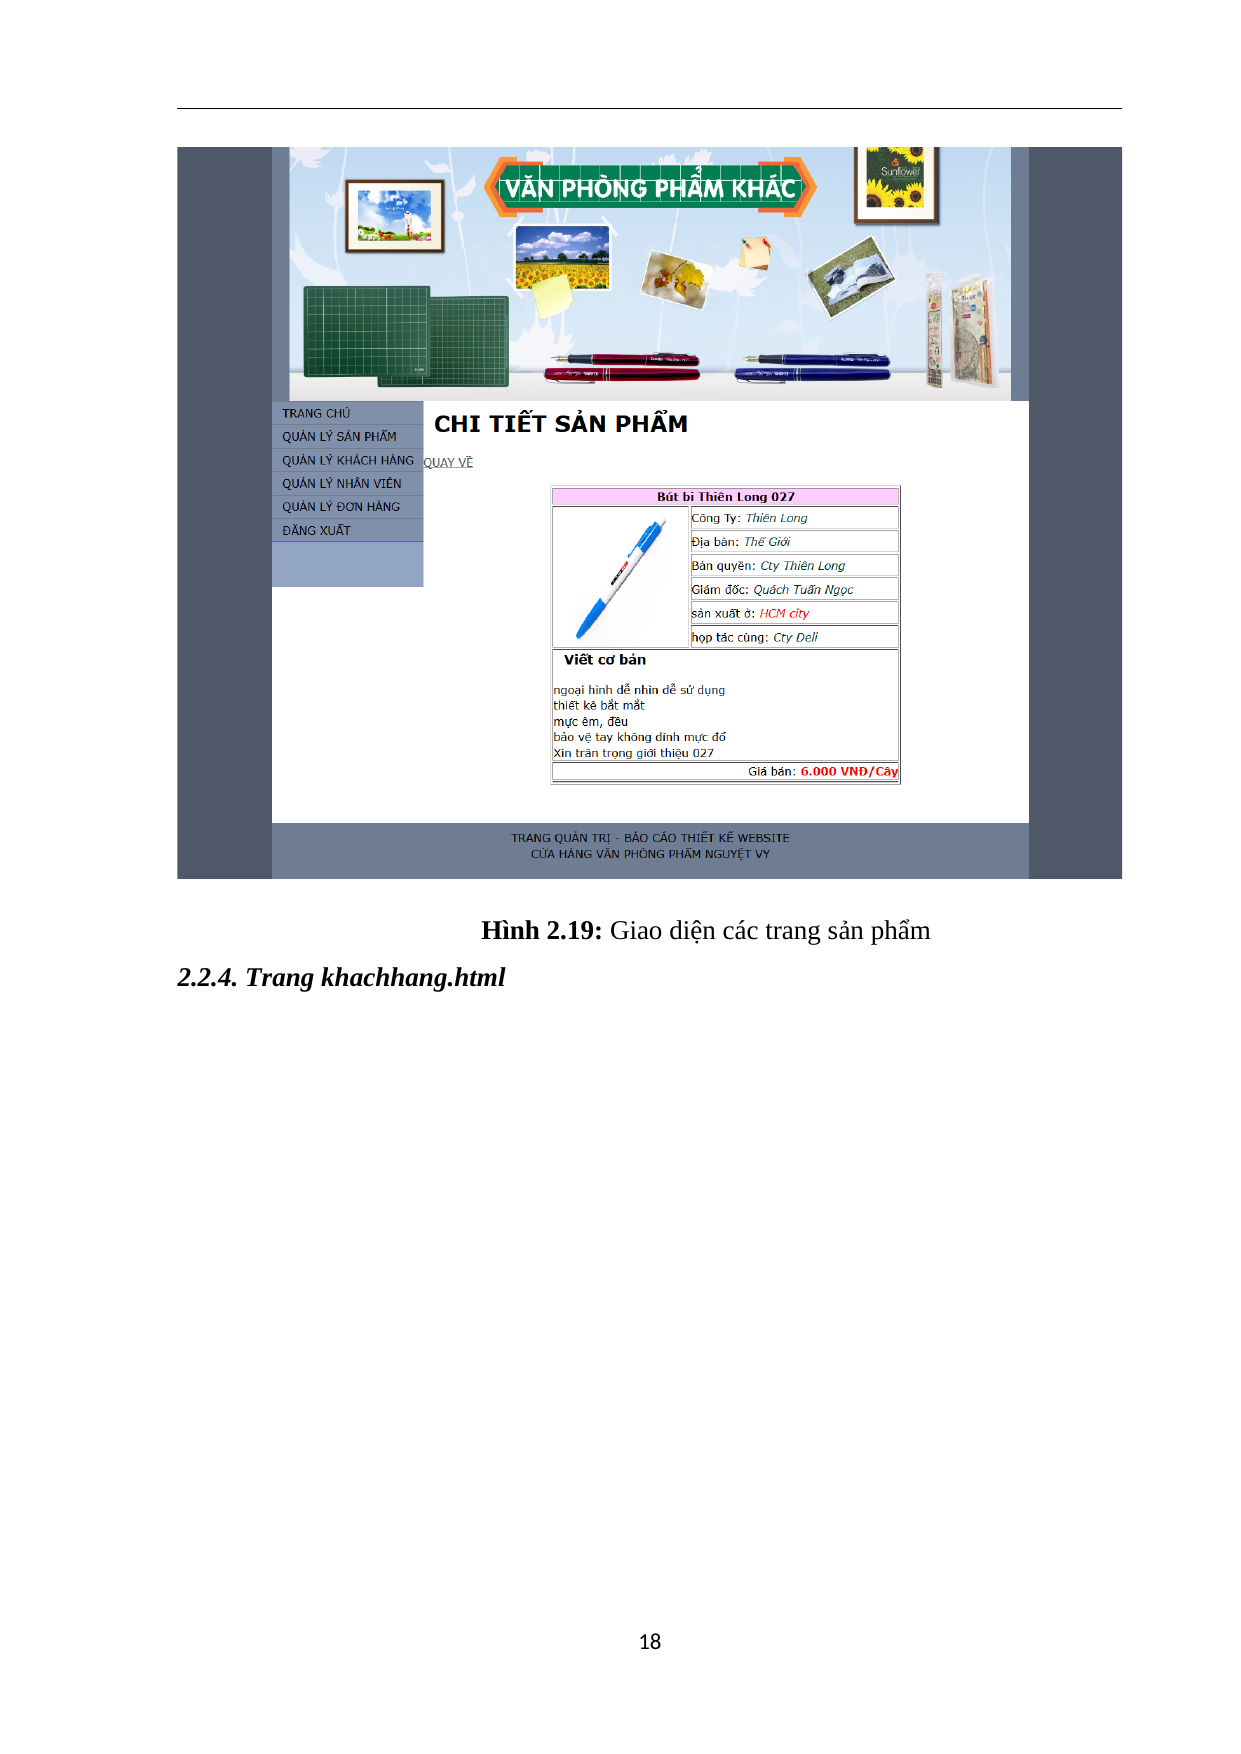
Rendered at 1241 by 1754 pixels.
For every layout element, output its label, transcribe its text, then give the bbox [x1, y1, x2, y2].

picture [177, 147, 1123, 879]
text Giao diện các trang sản phẩm [290, 914, 1122, 945]
text Trang khachhang.html [177, 961, 1122, 992]
